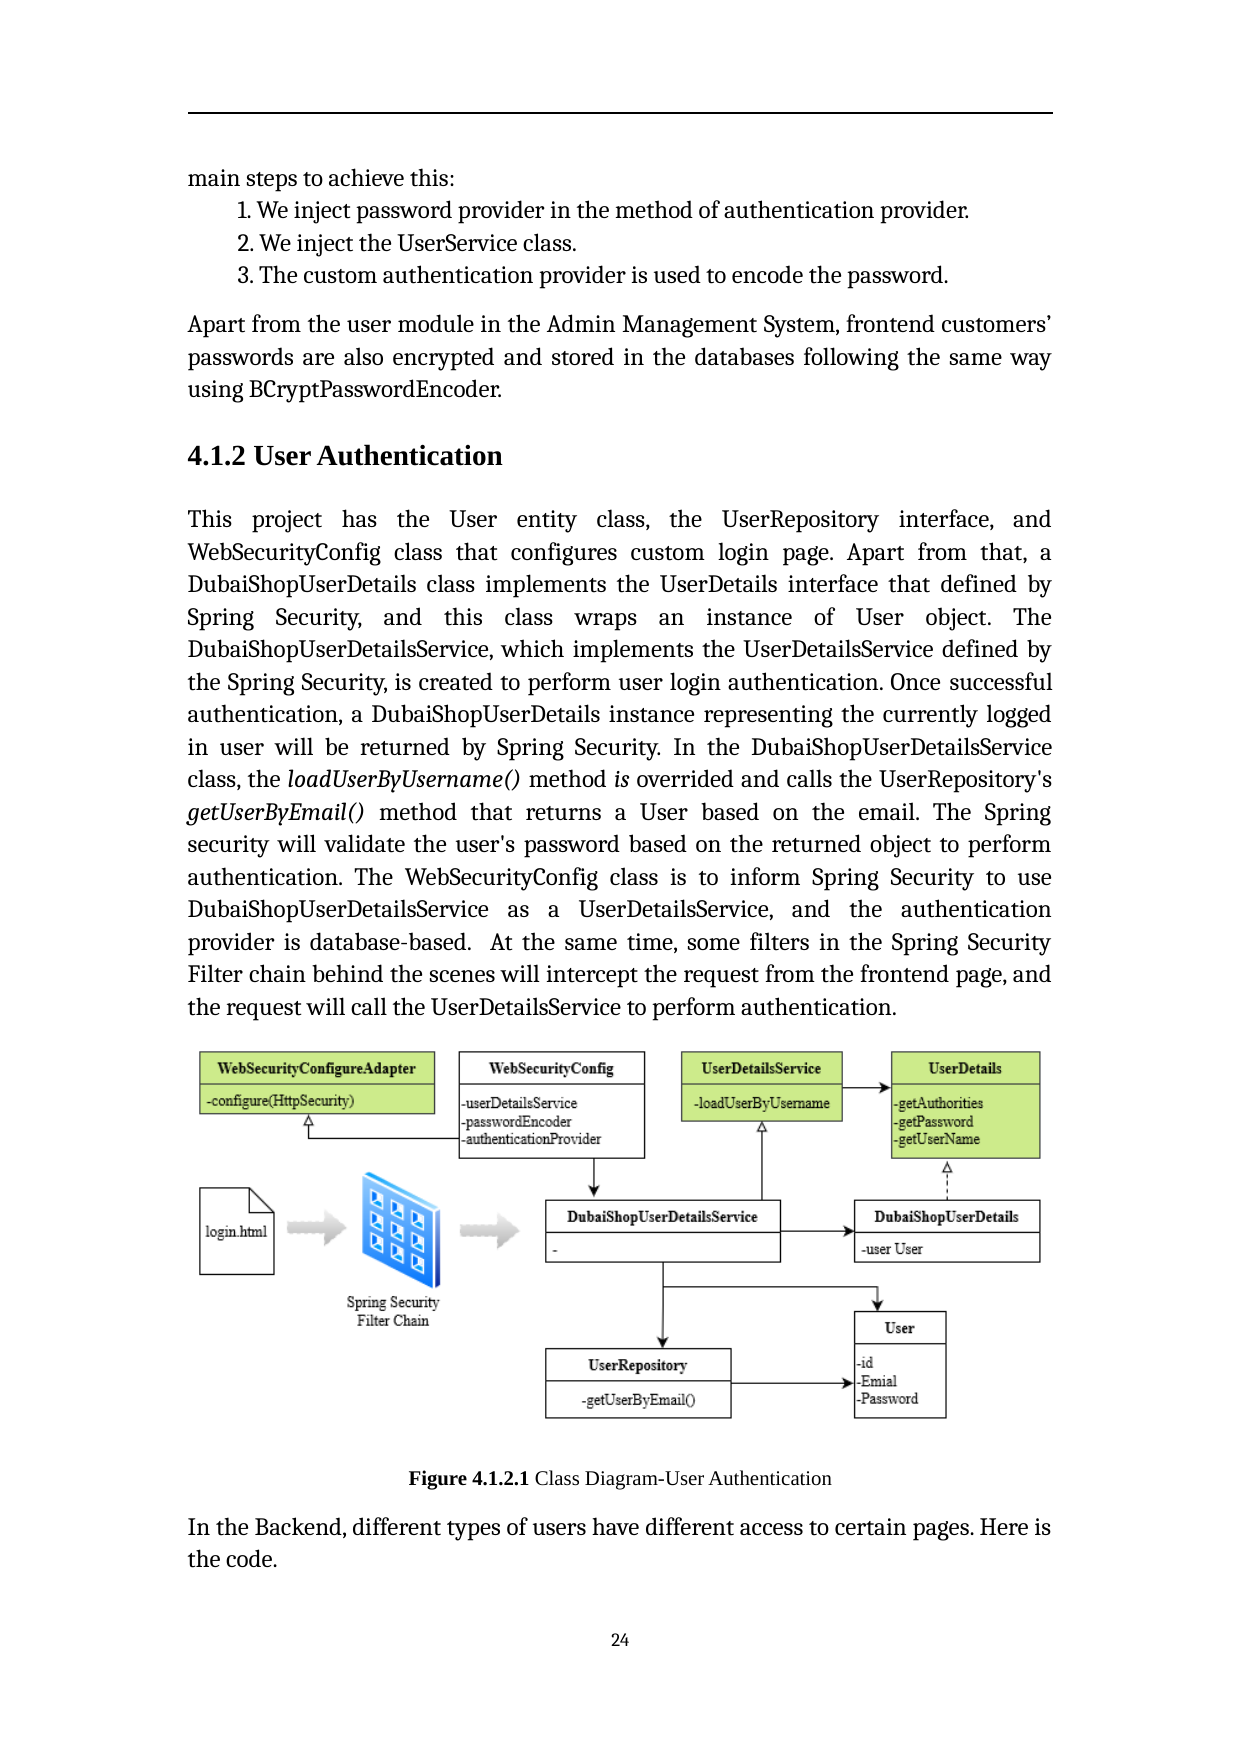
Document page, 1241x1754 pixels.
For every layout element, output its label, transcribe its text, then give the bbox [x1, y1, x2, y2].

subtitle 4.1.2 User Authentication [187, 422, 1053, 487]
text 1. We inject password provider in the method of authentication provider. [237, 194, 1053, 227]
text This project has the User entity class, the UserRepository interface, and WebSecurityConfig class that configures custom login page. Apart from that, a DubaiShopUserDetails class implements the UserDetails interface that defined by Spring Security, and this class wraps an instance of User object. The DubaiShopUserDetailsService, which implements the UserDetailsService defined by the Spring Security, is created to perform user login authentication. Once successful authentication, a DubaiShopUserDetails instance representing the currently logged in user will be returned by Spring Security. In the DubaiShopUserDetailsService class, the loadUserByUsername() method is overrided and calls the UserRepository's getUserByEmail() method that returns a User based on the email. The Spring security will validate the user's password based on the returned object to perform authentication. The WebSecurityConfig class is to inform Spring Security to use DubaiShopUserDetailsService as a UserDetailsService, and the authentication provider is database-based. At the same time, some filters in the Spring Security Filter chain behind the scenes will intercept the request from the frontend page, and the request will call the UserDetailsService to perform authentication. [187, 503, 1053, 1023]
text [187, 162, 1053, 194]
text 3. The custom authentication provider is used to encode the password. [237, 259, 1053, 292]
text Apart from the user module in the Admin Management System, frontend customers’ passwords are also encrypted and stored in the databases following the same way using BCryptPasswordEncoder. [187, 308, 1053, 406]
text 2. We inject the UserService class. [237, 227, 1053, 259]
picture [187, 1039, 1053, 1431]
text Figure 4.1.2.1 Class Diagram-User Authentication [187, 1462, 1053, 1494]
text In the Backend, different types of users have different access to certain pages. Here is the code. [187, 1511, 1053, 1576]
